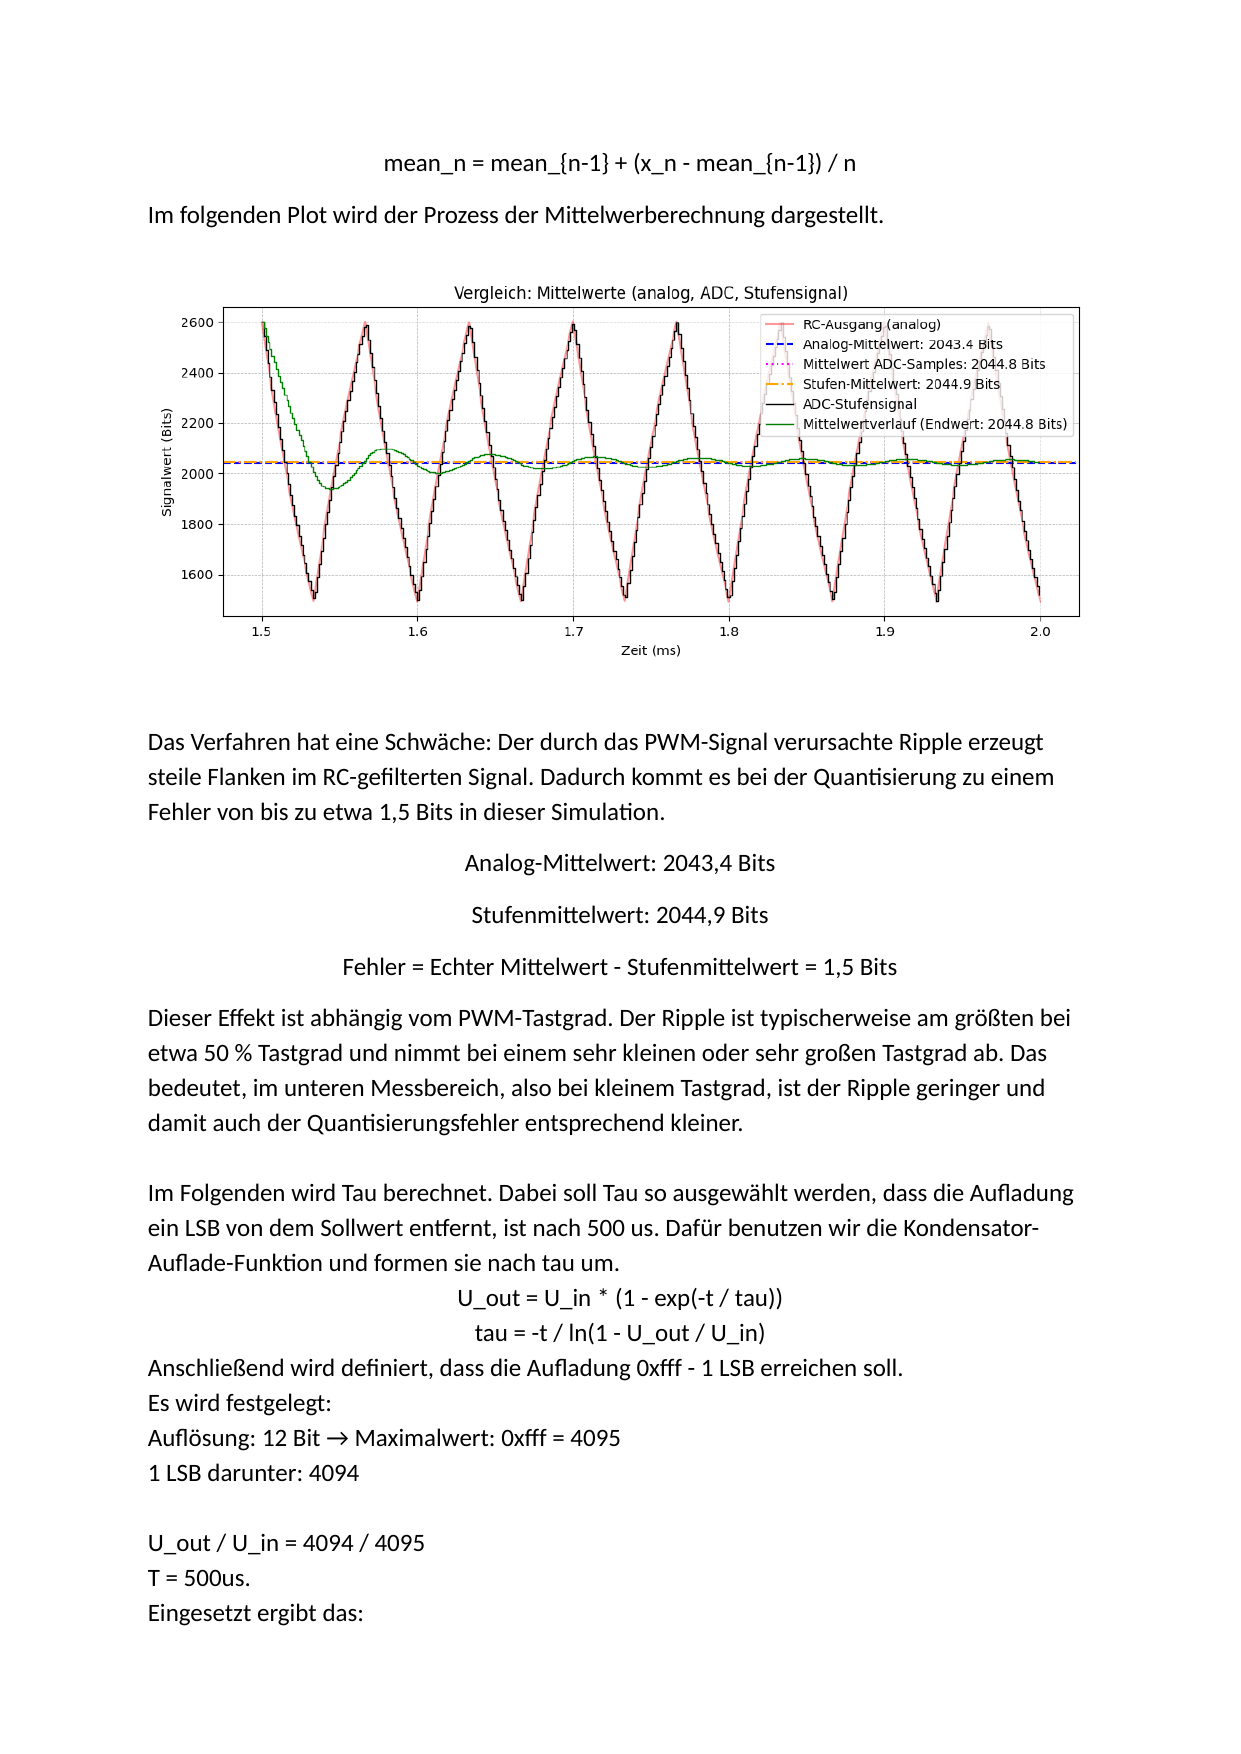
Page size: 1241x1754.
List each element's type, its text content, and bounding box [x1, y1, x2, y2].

text Anschließend wird definiert, dass die Aufladung 0xfff - 1 LSB erreichen soll. [148, 1352, 1093, 1383]
text Dieser Effekt ist abhängig vom PWM-Tastgrad. Der Ripple ist typischerweise am größten bei etwa 50 % Tastgrad und nimmt bei einem sehr kleinen oder sehr großen Tastgrad ab. Das bedeutet, im unteren Messbereich, also bei kleinem Tastgrad, ist der Ripple geringer und damit auch der Quantisierungsfehler entsprechend kleiner. [148, 1002, 1093, 1138]
text Stufenmittelwert: 2044,9 Bits [148, 899, 1093, 930]
text tau = -t / ln(1 - U_out / U_in) [148, 1317, 1093, 1348]
text U_out / U_in = 4094 / 4095 [148, 1527, 1093, 1558]
text Auflösung: 12 Bit → Maximalwert: 0xfff = 4095 [148, 1422, 1093, 1453]
text Eingesetzt ergibt das: [148, 1597, 1093, 1628]
text 1 LSB darunter: 4094 [148, 1457, 1093, 1488]
text mean_n = mean_{n-1} + (x_n - mean_{n-1}) / n [148, 148, 1093, 178]
text Es wird festgelegt: [148, 1387, 1093, 1418]
text Fehler = Echter Mittelwert - Stufenmittelwert = 1,5 Bits [148, 951, 1093, 981]
text Das Verfahren hat eine Schwäche: Der durch das PWM-Signal verursachte Ripple erzeugt steile Flanken im RC-gefilterten Signal. Dadurch kommt es bei der Quantisierung zu einem Fehler von bis zu etwa 1,5 Bits in dieser Simulation. [148, 726, 1093, 826]
text U_out = U_in * (1 - exp(-t / tau)) [148, 1282, 1093, 1313]
text Im folgenden Plot wird der Prozess der Mittelwerberechnung dargestellt. [148, 199, 1093, 230]
text Analog-Mittelwert: 2043,4 Bits [148, 847, 1093, 878]
text Im Folgenden wird Tau berechnet. Dabei soll Tau so ausgewählt werden, dass die Aufladung ein LSB von dem Sollwert entfernt, ist nach 500 us. Dafür benutzen wir die Kondensator-Auflade-Funktion und formen sie nach tau um. [148, 1177, 1093, 1278]
picture [147, 251, 1093, 704]
text T = 500us. [148, 1562, 1093, 1593]
